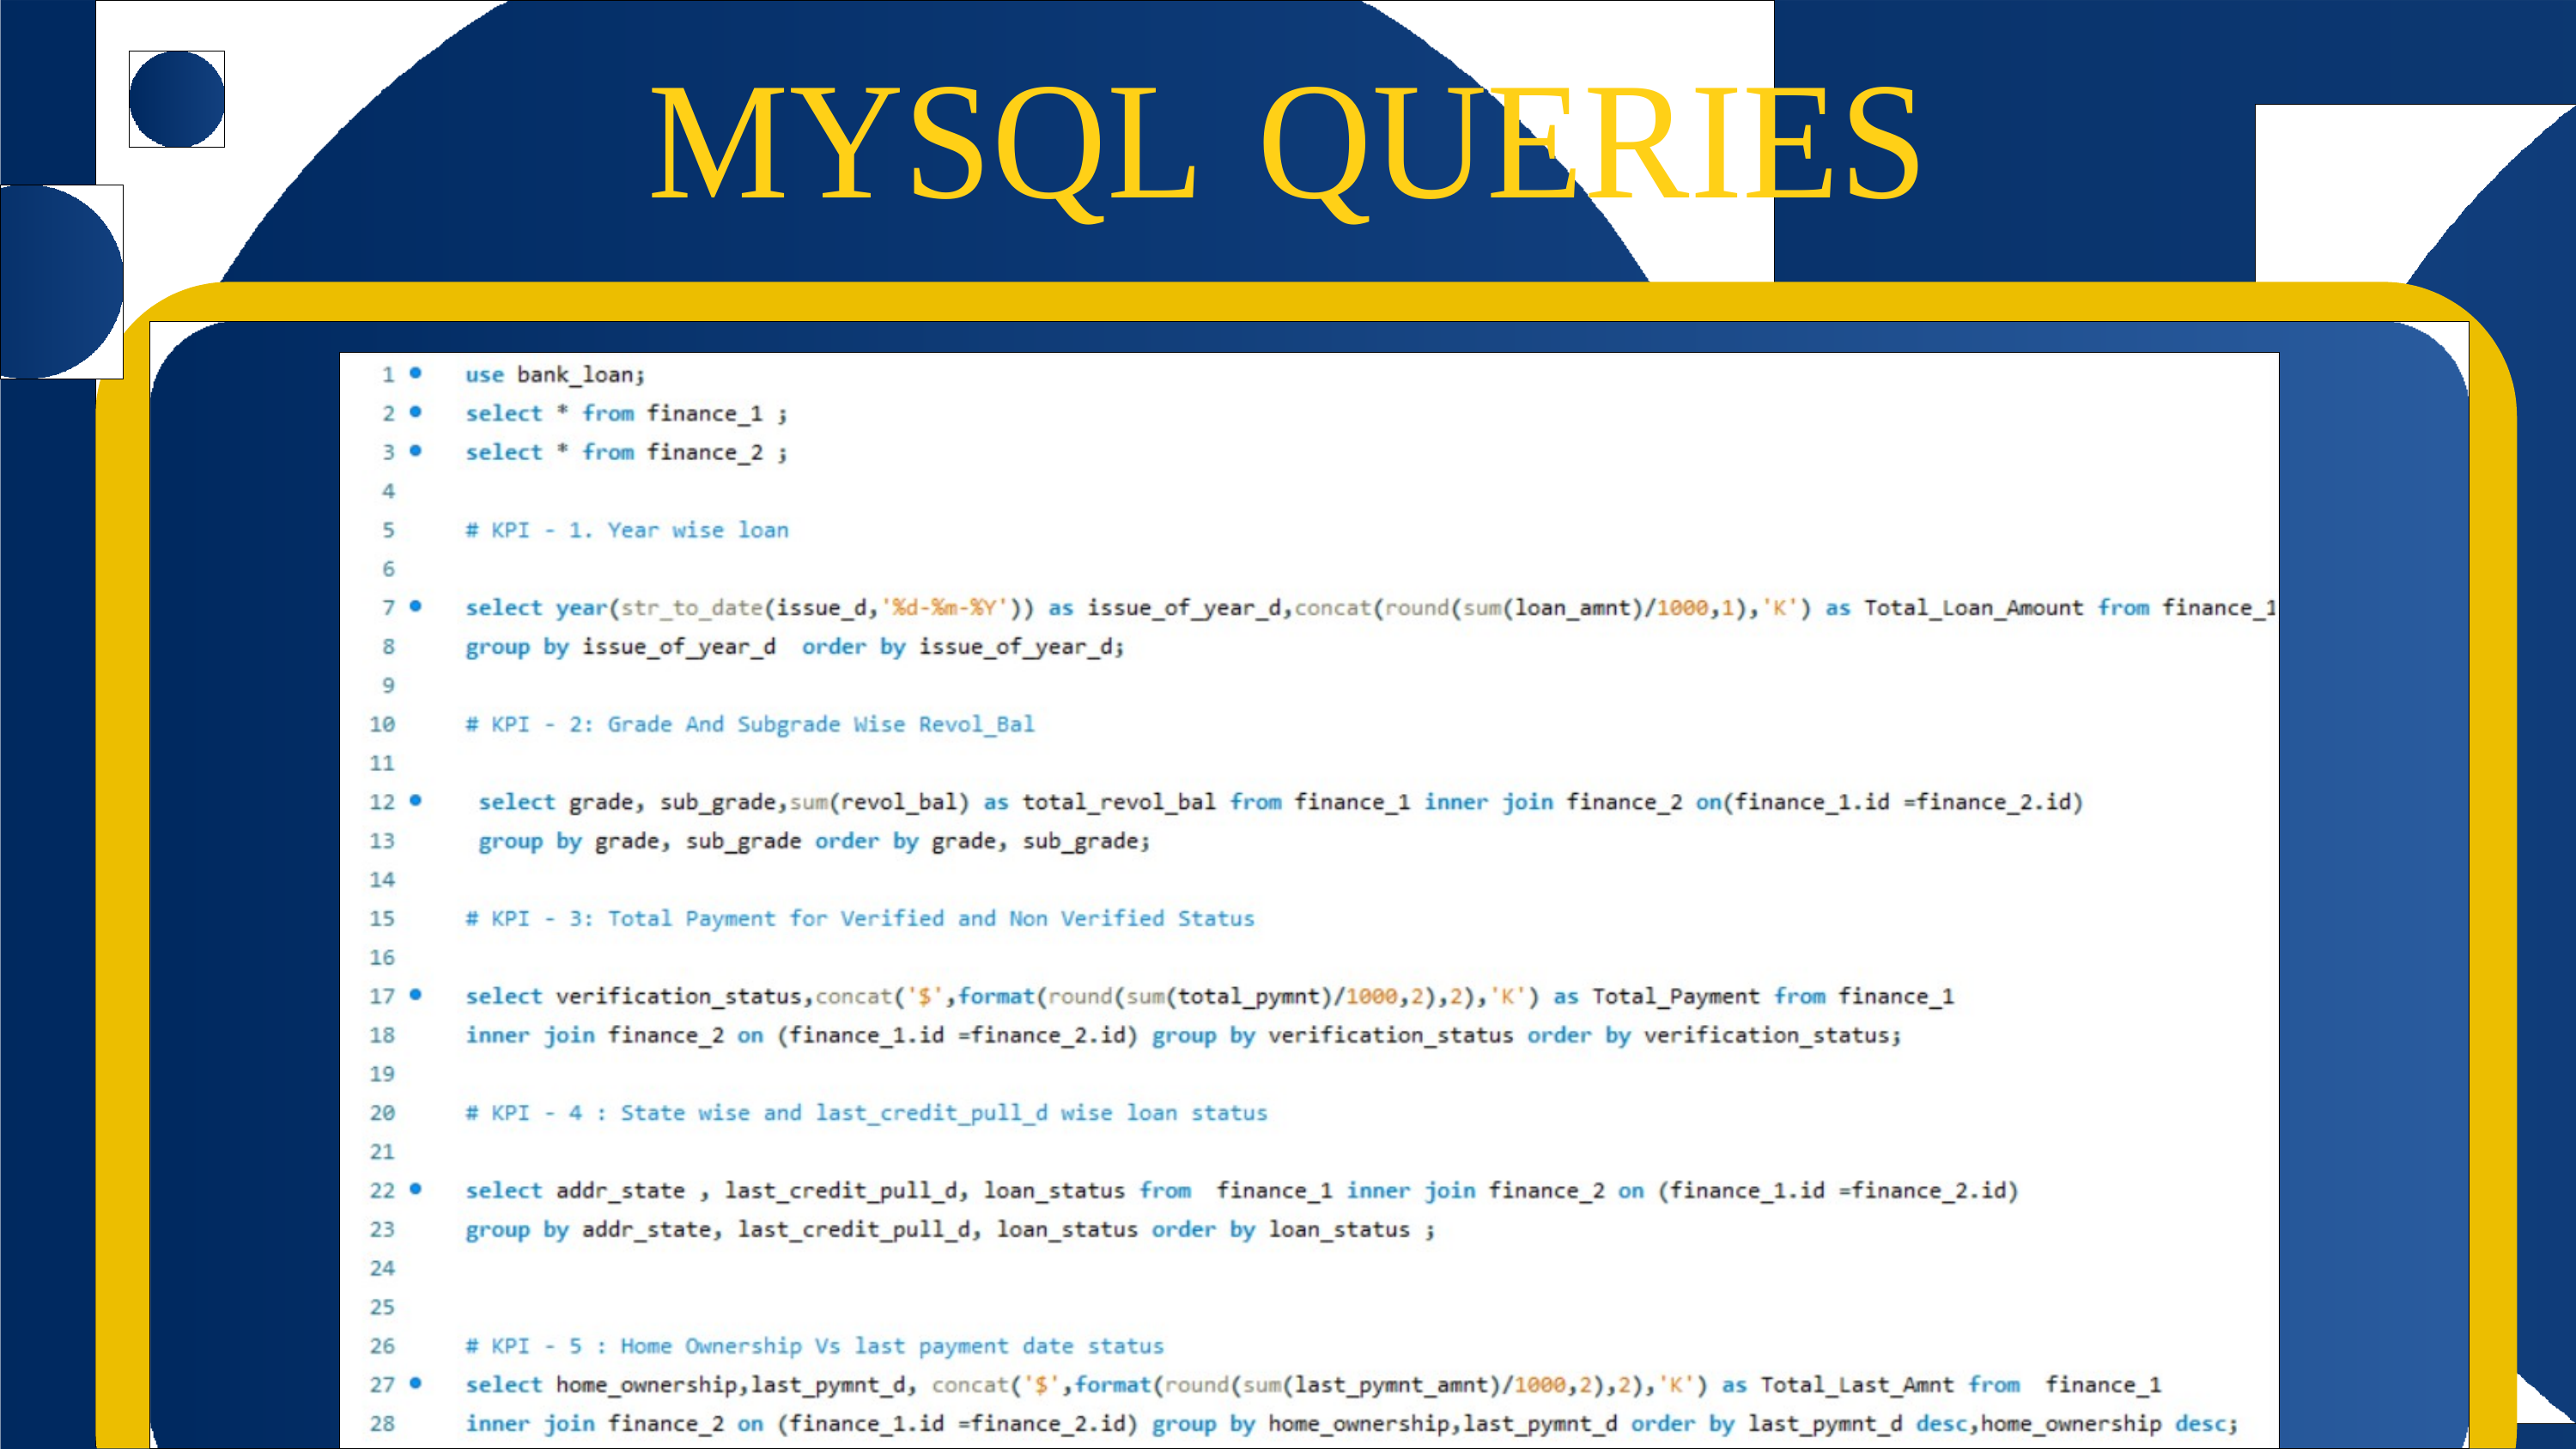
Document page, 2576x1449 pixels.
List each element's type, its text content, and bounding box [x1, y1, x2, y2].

text MYSQL QUERIES [646, 42, 1930, 234]
picture [96, 379, 100, 395]
picture [0, 379, 96, 1449]
picture [2256, 105, 2576, 1423]
picture [150, 322, 2469, 1448]
picture [1, 185, 123, 379]
picture [2516, 1424, 2576, 1449]
picture [1775, 0, 2576, 282]
picture [0, 0, 95, 185]
picture [96, 1, 1774, 332]
picture [340, 353, 2279, 1448]
